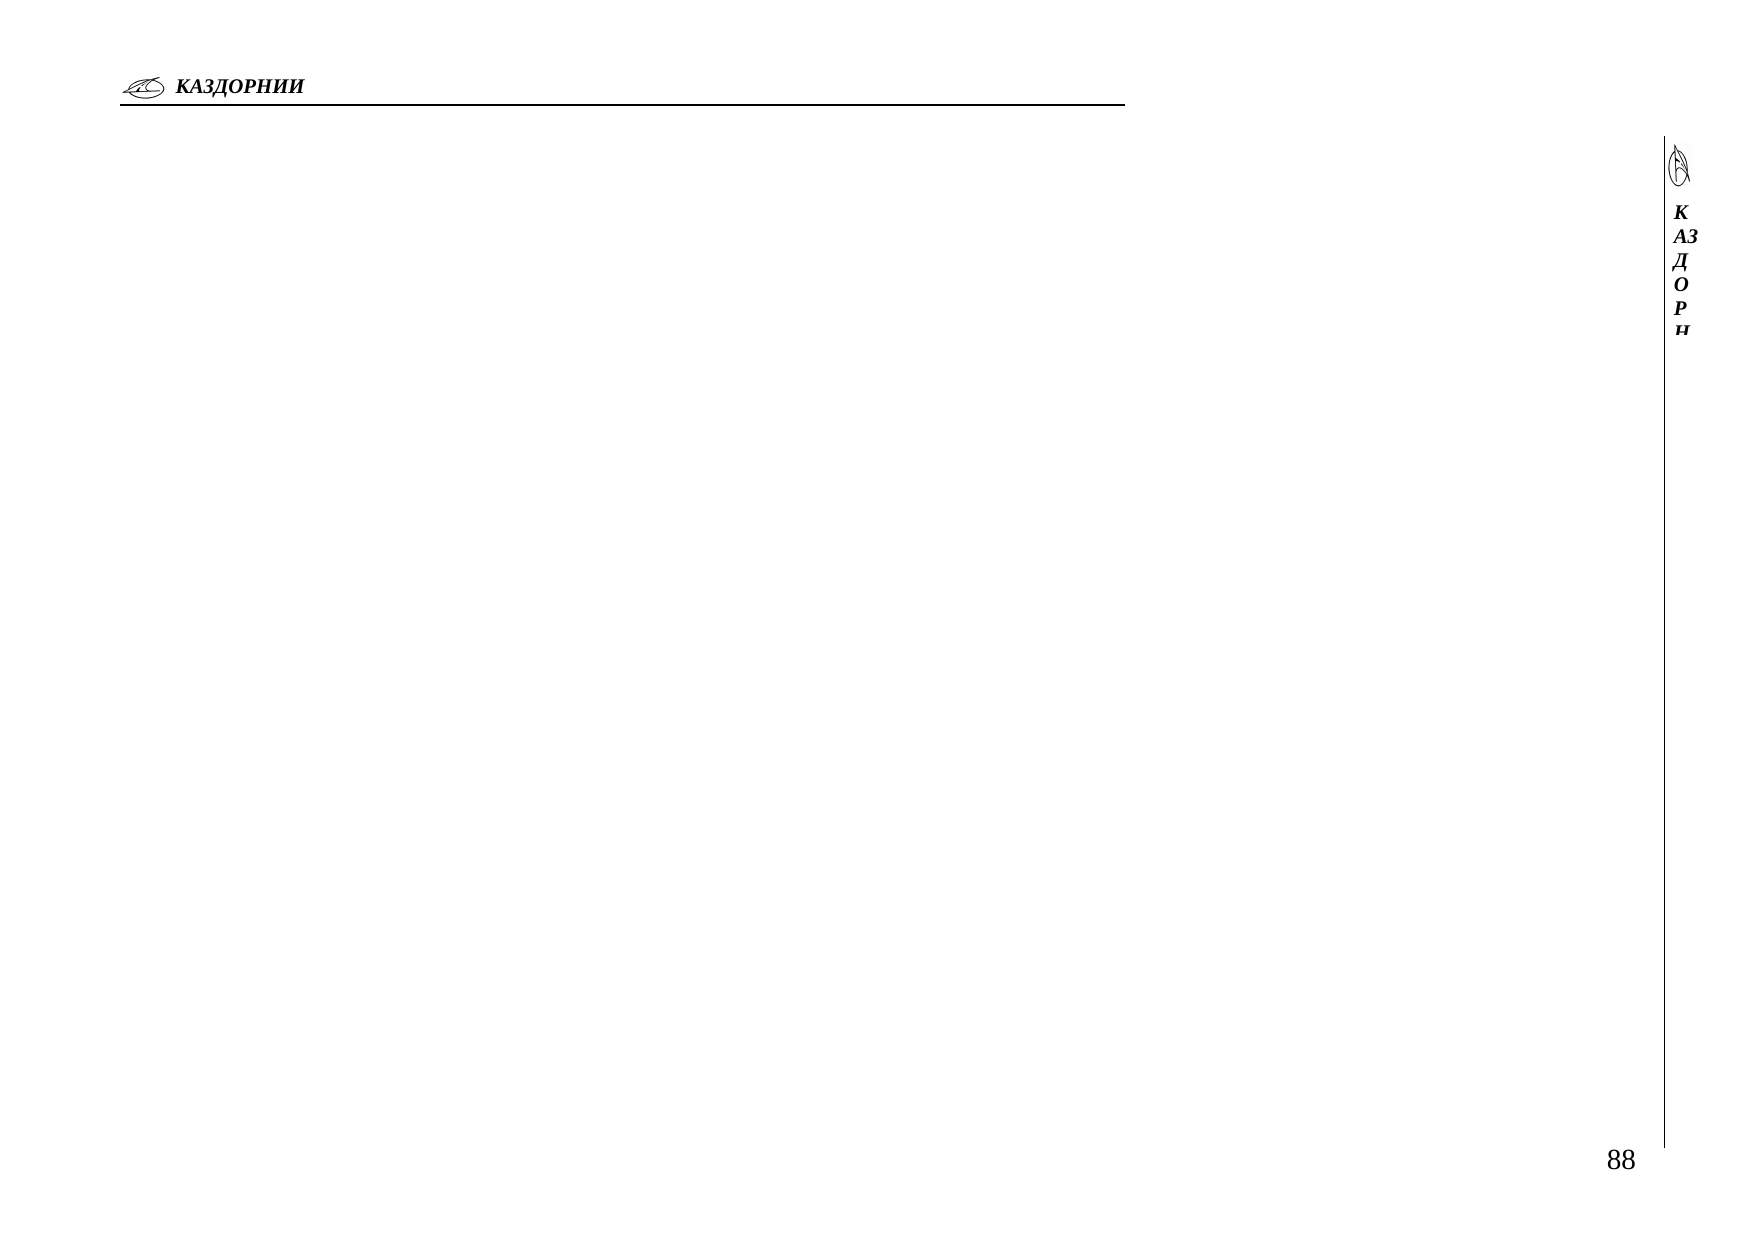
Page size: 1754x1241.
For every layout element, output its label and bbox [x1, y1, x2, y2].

picture [120, 75, 166, 104]
picture [1665, 142, 1693, 188]
